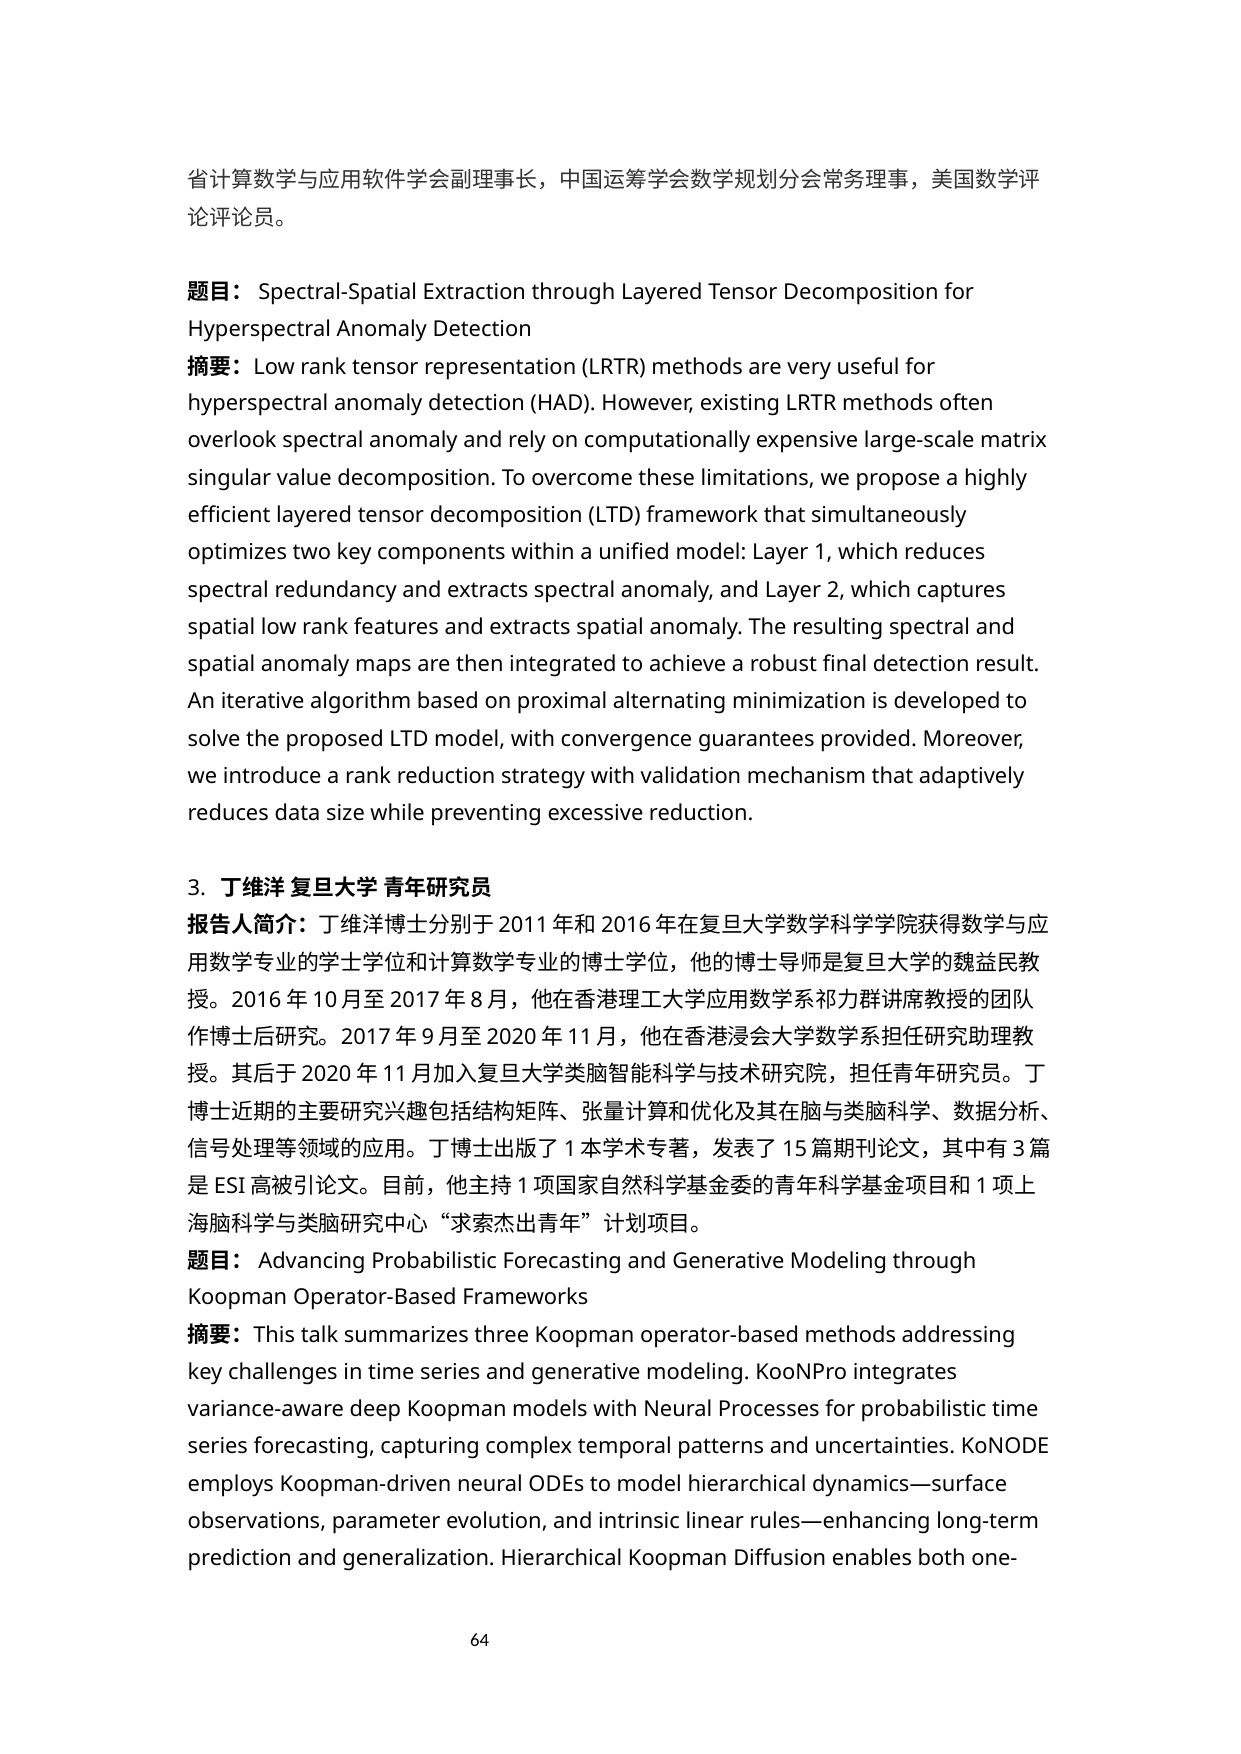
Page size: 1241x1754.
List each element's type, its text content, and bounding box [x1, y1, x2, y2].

list 题目： Spectral-Spatial Extraction through Layered Tensor Decomposition for Hyperspectral Anomaly Detection 摘要：Low rank tensor representation (LRTR) methods are very useful for hyperspectral anomaly detection (HAD). However, existing LRTR methods often overlook spectral anomaly and rely on computationally expensive large-scale matrix singular value decomposition. To overcome these limitations, we propose a highly efficient layered tensor decomposition (LTD) framework that simultaneously optimizes two key components within a unified model: Layer 1, which reduces spectral redundancy and extracts spectral anomaly, and Layer 2, which captures spatial low rank features and extracts spatial anomaly. The resulting spectral and spatial anomaly maps are then integrated to achieve a robust final detection result. An iterative algorithm based on proximal alternating minimization is developed to solve the proposed LTD model, with convergence guarantees provided. Moreover, we introduce a rank reduction strategy with validation mechanism that adaptively reduces data size while preventing excessive reduction. [187, 274, 1053, 828]
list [187, 162, 1053, 269]
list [187, 870, 1053, 1573]
